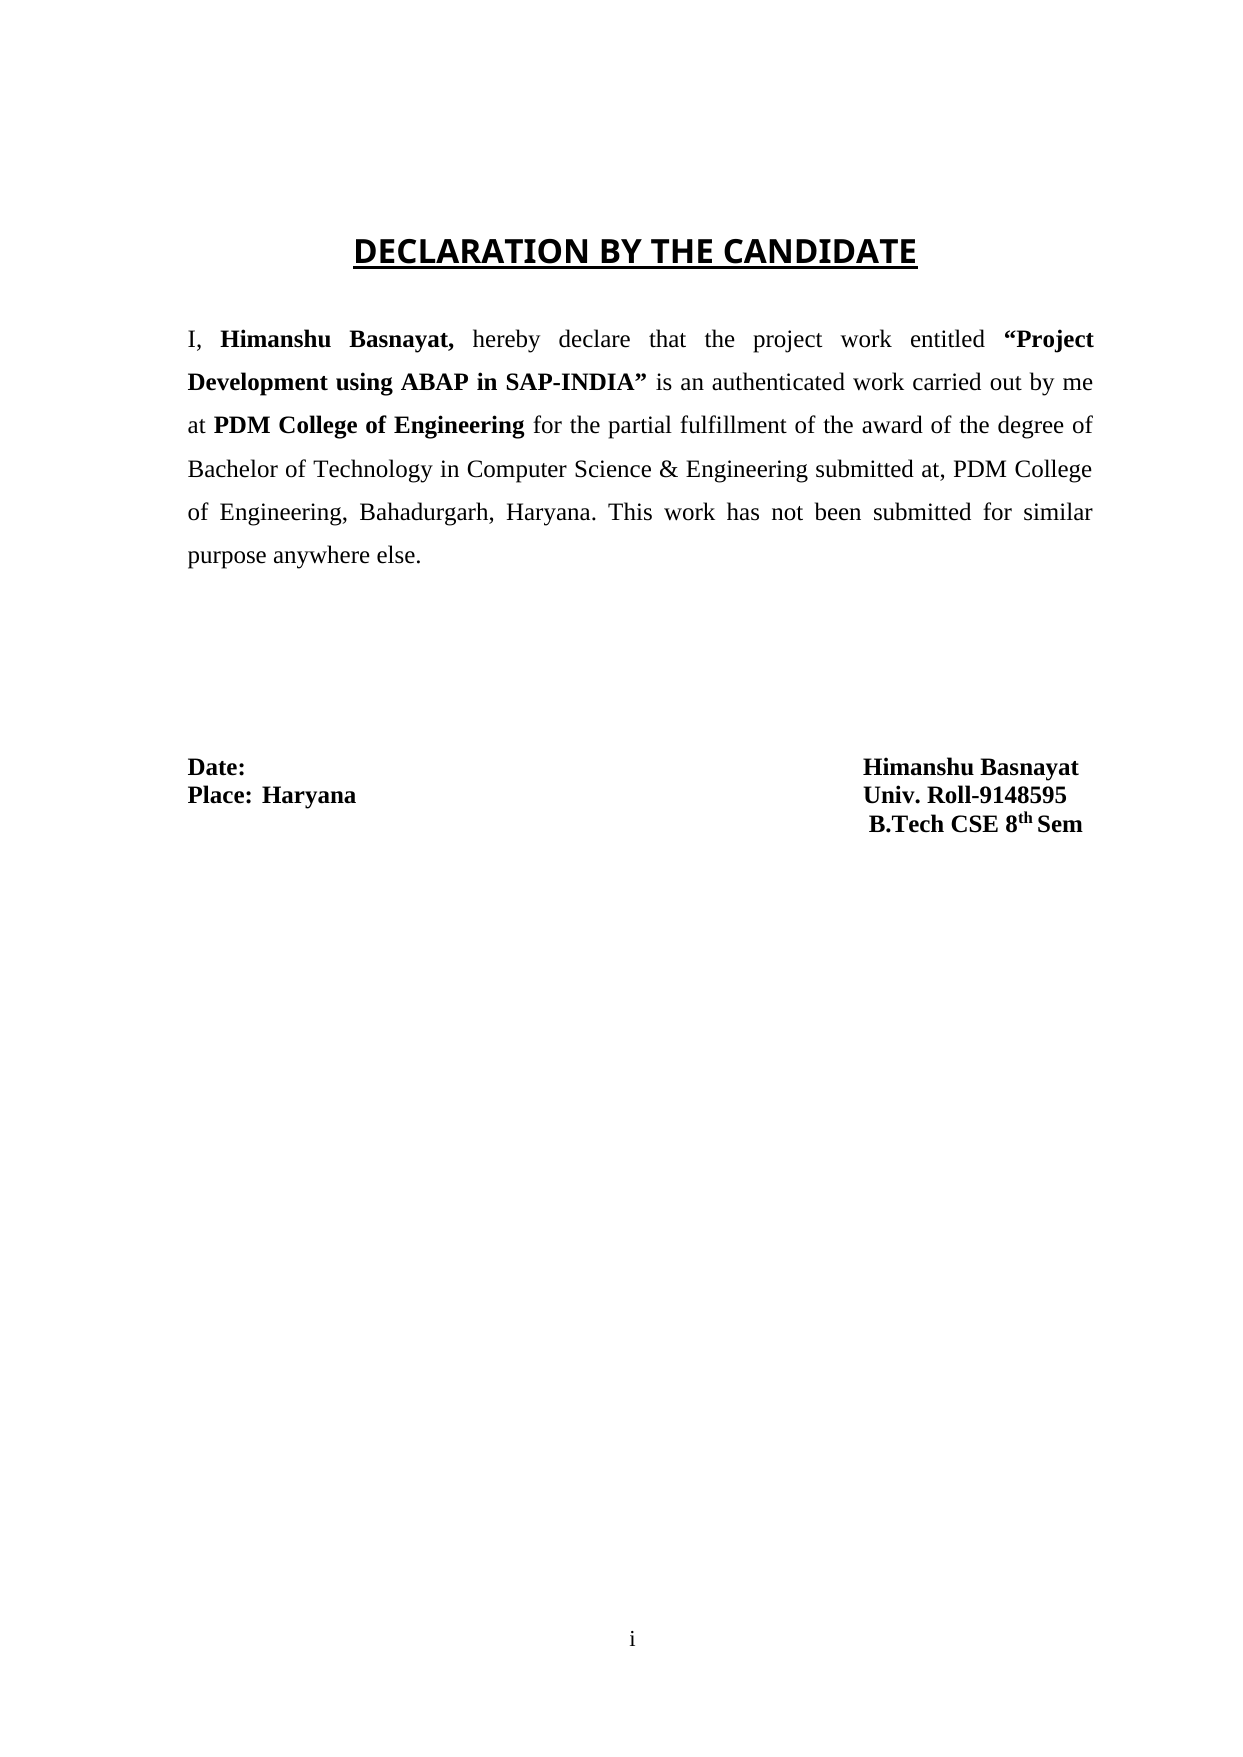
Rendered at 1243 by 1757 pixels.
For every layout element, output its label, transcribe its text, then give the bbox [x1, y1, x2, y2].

text DECLARATION BY THE CANDIDATE [180, 228, 1090, 274]
text I, Himanshu Basnayat, hereby declare that the project work entitled “Project Development using ABAP in SAP-INDIA” is an authenticated work carried out by me at PDM College of Engineering for the partial fulfillment of the award of the degree of Bachelor of Technology in Computer Science & Engineering submitted at, PDM College of Engineering, Bahadurgarh, Haryana. This work has not been submitted for similar purpose anywhere else. [187, 324, 1094, 569]
text B.Tech CSE 8th Sem [144, 809, 1082, 838]
text Place: Haryana Univ. Roll-9148595 [187, 781, 1145, 809]
subtitle Date: Himanshu Basnayat [187, 752, 1145, 781]
